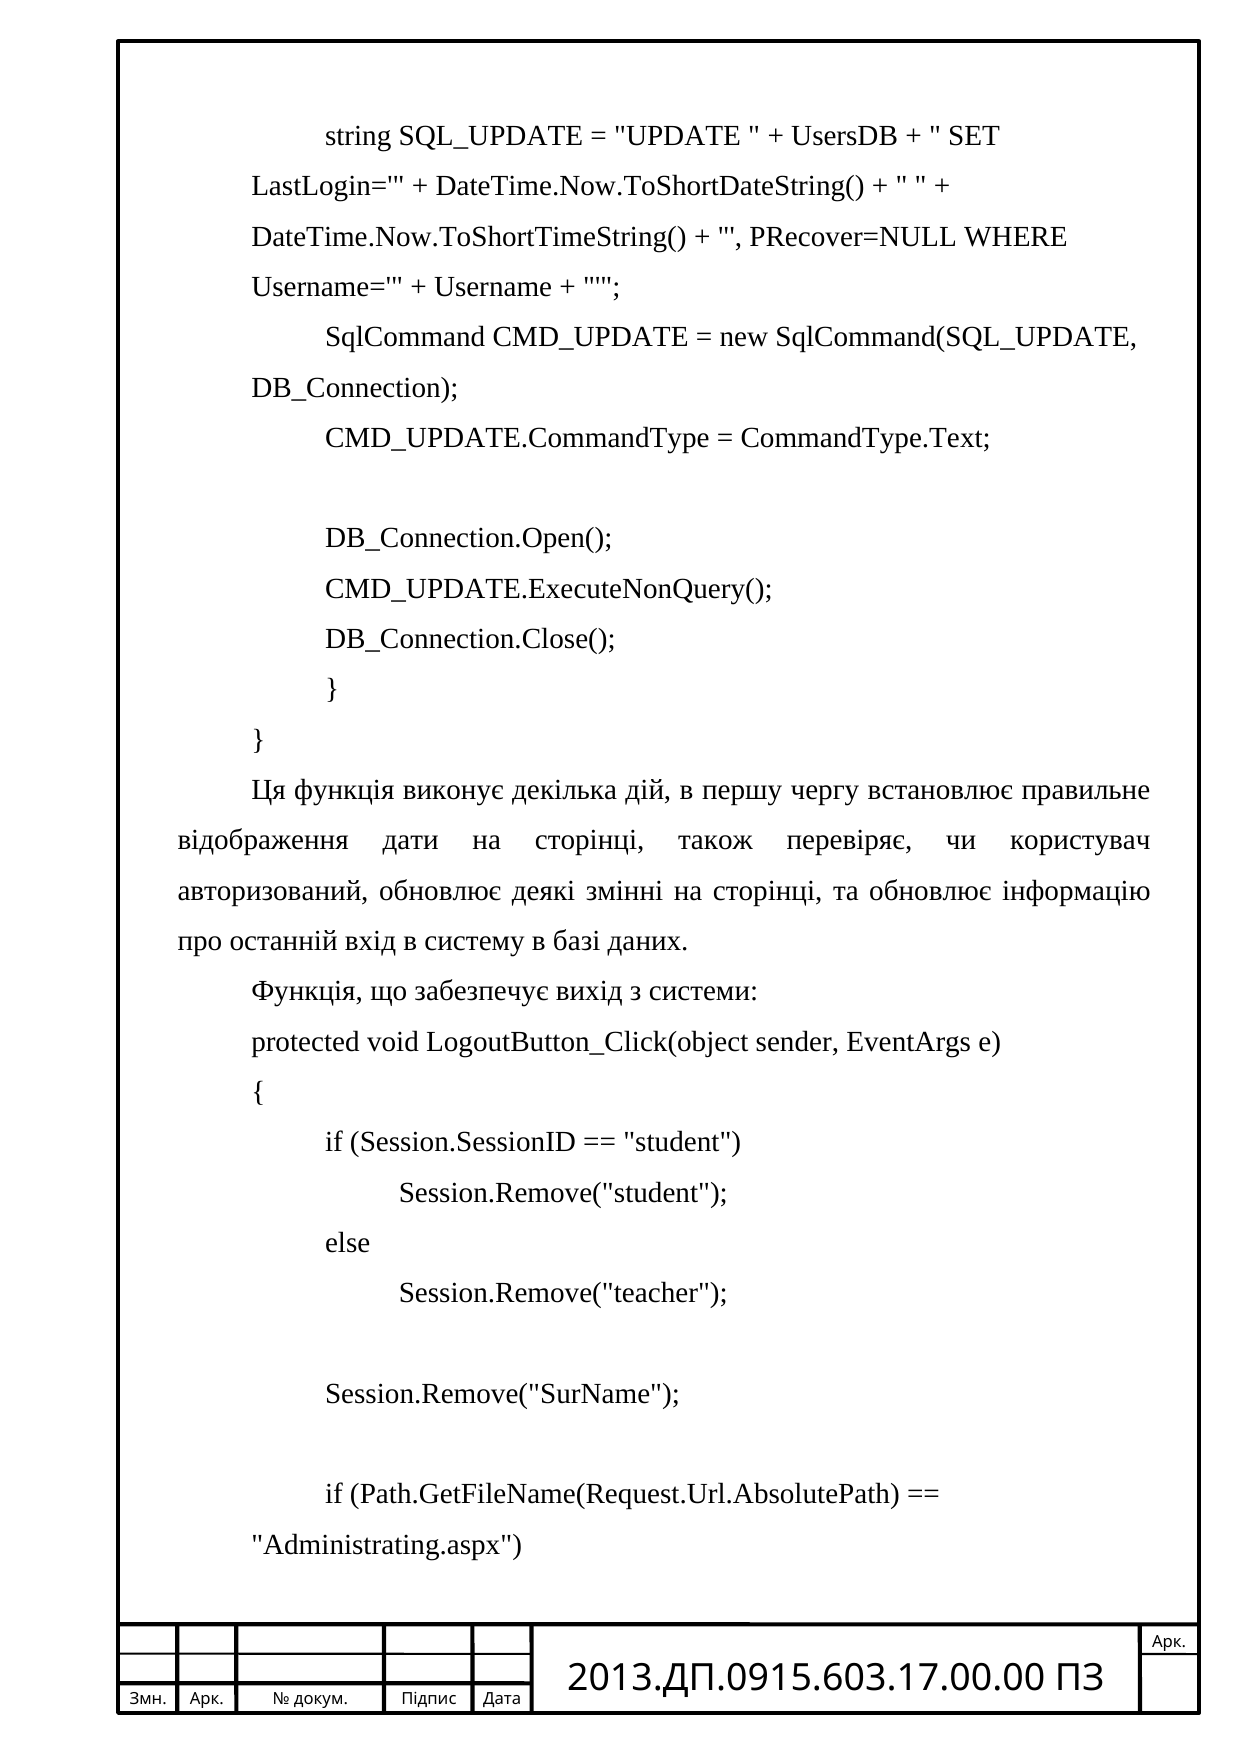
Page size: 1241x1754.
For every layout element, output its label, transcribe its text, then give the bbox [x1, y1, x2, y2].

text } [251, 722, 1152, 755]
text DB_Connection.Close(); [251, 621, 1152, 655]
text Функція, що забезпечує вихід з системи: [177, 973, 1152, 1007]
text if (Path.GetFileName(Request.Url.AbsolutePath) == "Administrating.aspx") [251, 1477, 1152, 1560]
text { [177, 1074, 1152, 1108]
text else [251, 1225, 1152, 1258]
text CMD_UPDATE.CommandType = CommandType.Text; [251, 420, 1152, 453]
text string SQL_UPDATE = "UPDATE " + UsersDB + " SET LastLogin='" + DateTime.Now.ToShortDateString() + " " + DateTime.Now.ToShortTimeString() + "', PRecover=NULL WHERE Username='" + Username + "'"; [251, 118, 1152, 303]
text Session.Remove("student"); [325, 1175, 1152, 1208]
text SqlCommand CMD_UPDATE = new SqlCommand(SQL_UPDATE, DB_Connection); [251, 319, 1152, 403]
text Session.Remove("SurName"); [251, 1376, 1152, 1409]
text Ця функція виконує декілька дій, в першу чергу встановлює правильне відображення дати на сторінці, також перевіряє, чи користувач авторизований, обновлює деякі змінні на сторінці, та обновлює інформацію про останній вхід в систему в базі даних. [177, 772, 1152, 957]
text DB_Connection.Open(); [251, 521, 1152, 554]
text } [251, 672, 1152, 705]
text CMD_UPDATE.ExecuteNonQuery(); [251, 571, 1152, 604]
text Session.Remove("teacher"); [325, 1275, 1152, 1309]
text if (Session.SessionID == "student") [251, 1124, 1152, 1158]
text protected void LogoutButton_Click(object sender, EventArgs e) [177, 1024, 1152, 1057]
